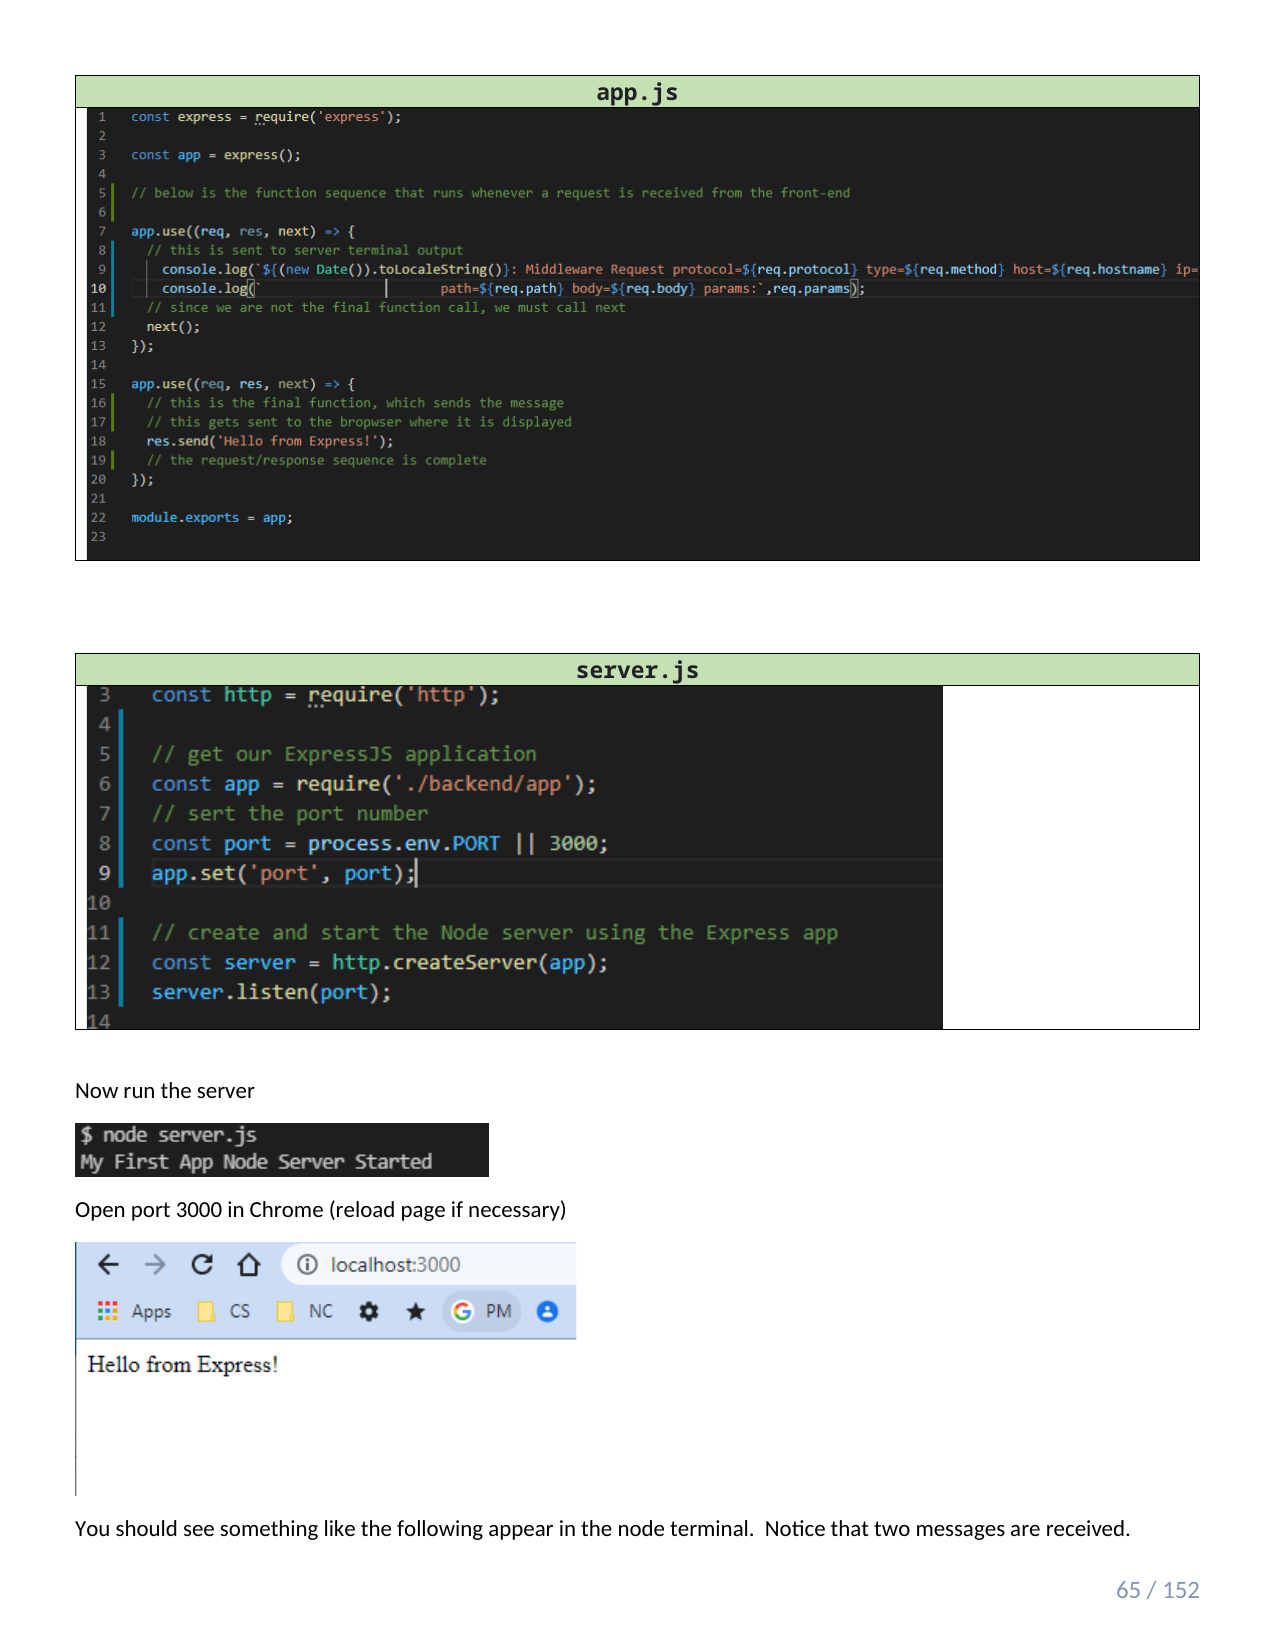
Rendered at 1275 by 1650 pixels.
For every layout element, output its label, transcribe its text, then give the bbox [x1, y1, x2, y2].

table_header server.js [76, 654, 1199, 685]
table_cell [943, 686, 1199, 1028]
table_header app.js [76, 76, 1199, 107]
picture [86, 108, 1200, 560]
text You should see something like the following appear in the node terminal. Notice that two messages are received. [75, 1514, 1200, 1542]
table_cell [76, 108, 86, 560]
text Open port 3000 in Chrome (reload page if necessary) [75, 1195, 1200, 1223]
picture [75, 1123, 489, 1177]
text Now run the server [75, 1076, 1200, 1104]
picture [75, 1242, 577, 1496]
table_cell [76, 686, 86, 1028]
picture [86, 686, 943, 1029]
